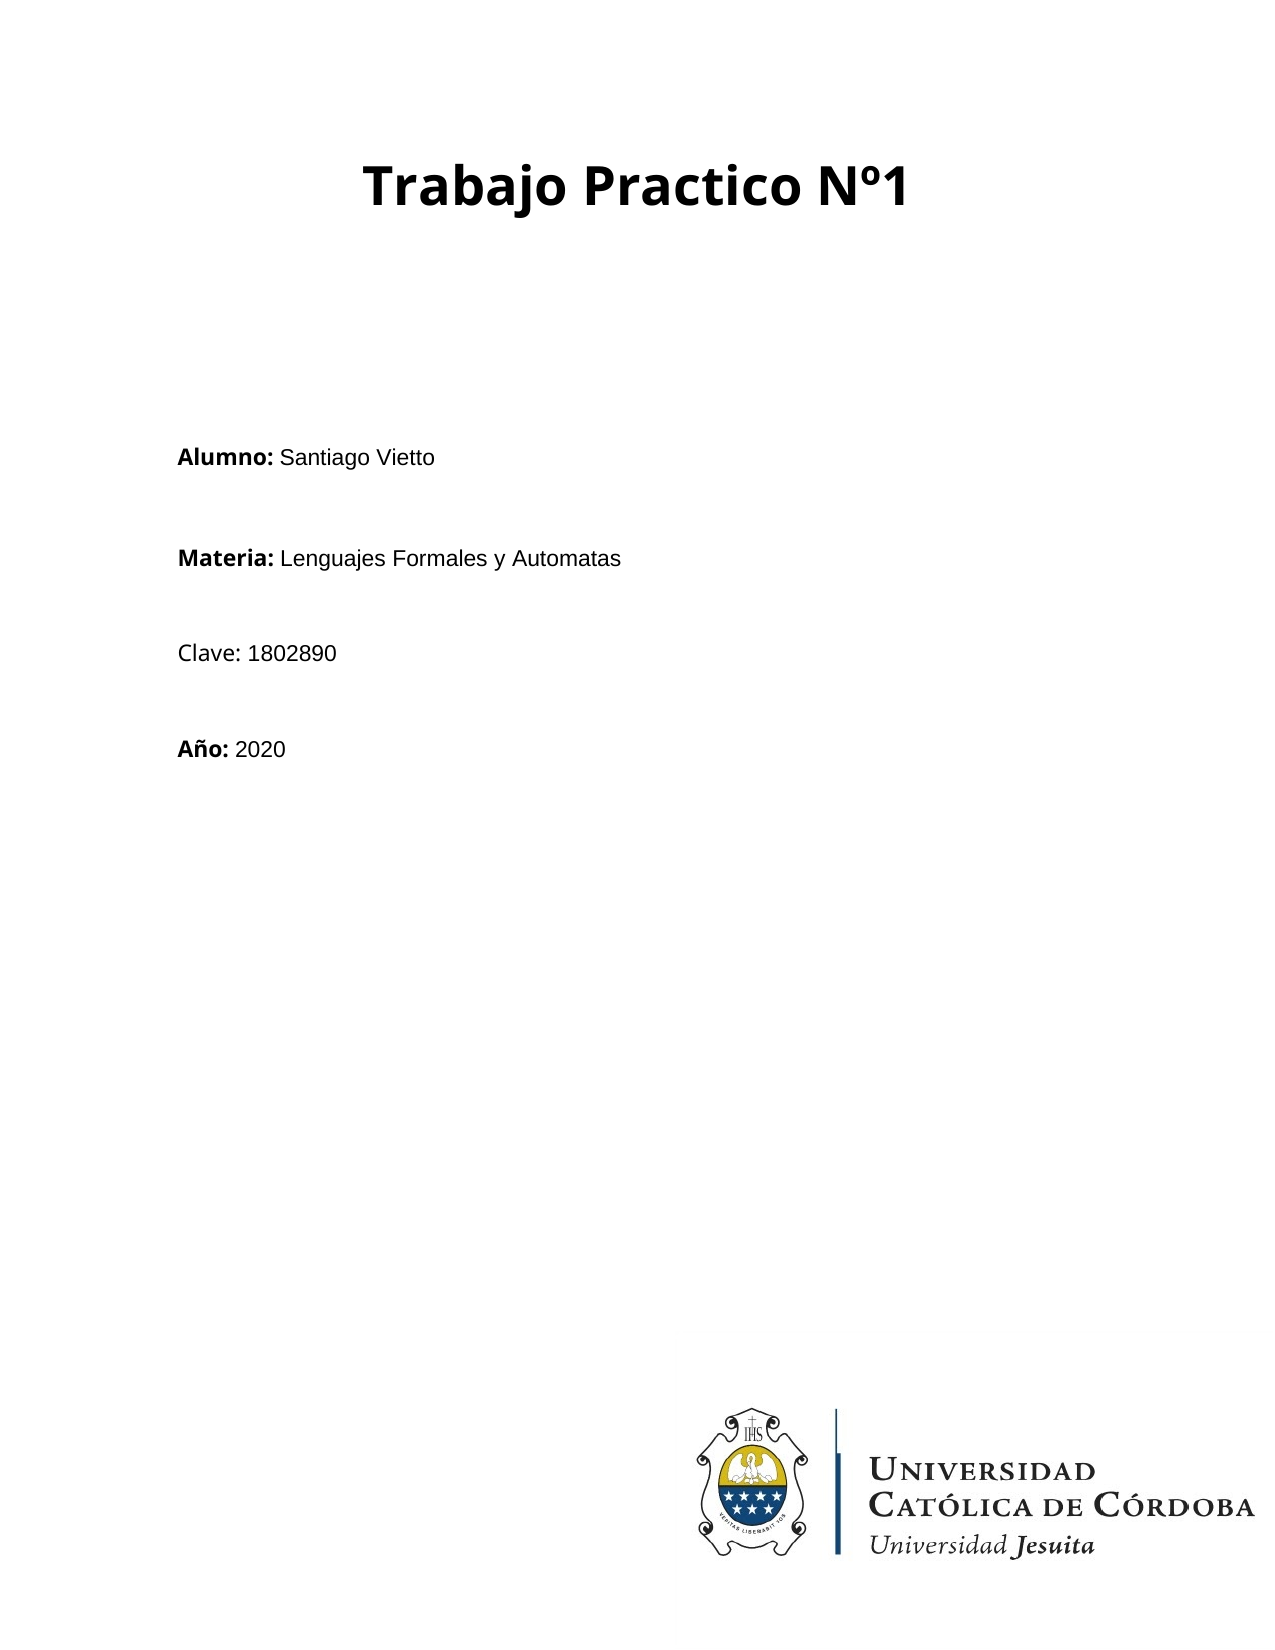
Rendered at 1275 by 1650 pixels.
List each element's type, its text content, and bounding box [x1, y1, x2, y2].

text Materia: Lenguajes Formales y Automatas [177, 542, 1098, 573]
picture [675, 1331, 1274, 1649]
text Año: 2020 [177, 733, 1098, 764]
text Clave: 1802890 [177, 637, 1098, 668]
text Alumno: Santiago Vietto [177, 441, 1098, 472]
text Trabajo Practico Nº1 [177, 148, 1098, 221]
